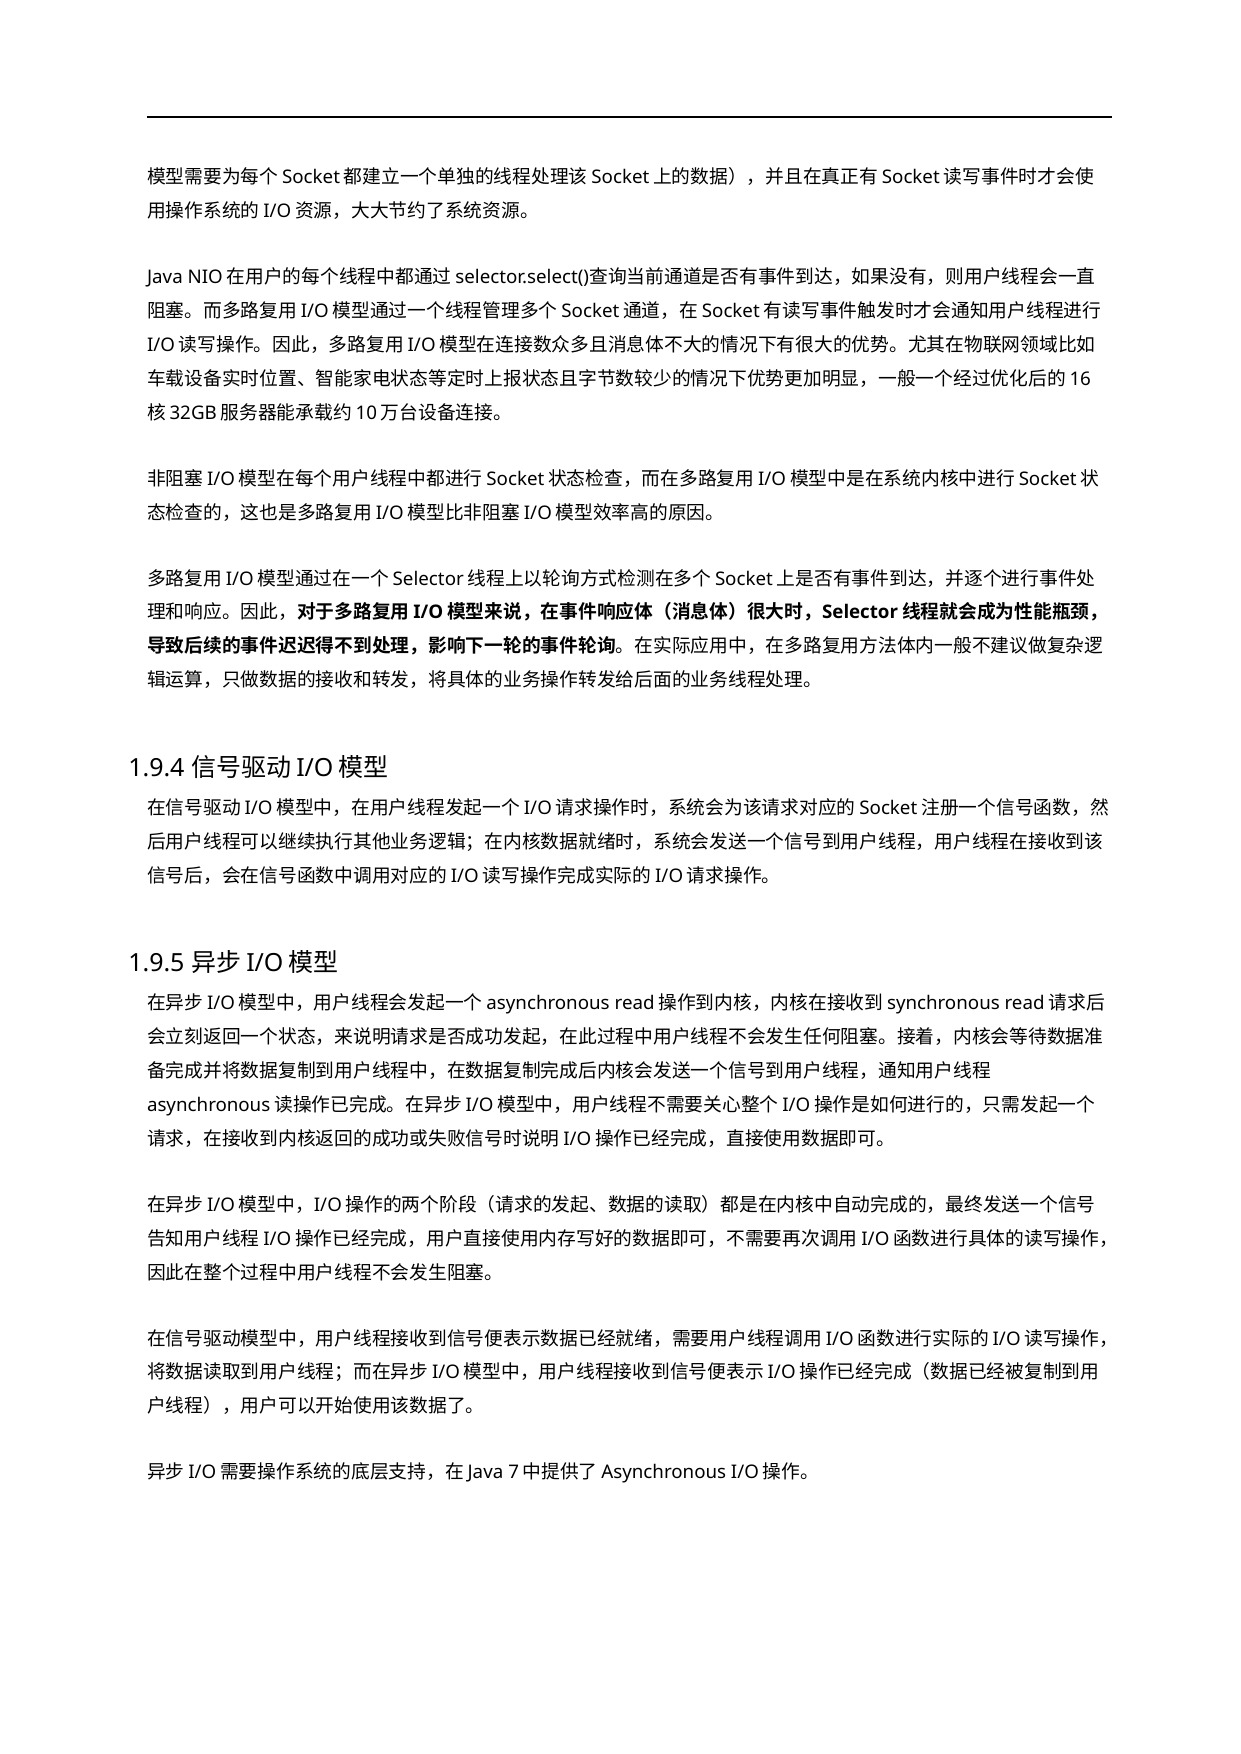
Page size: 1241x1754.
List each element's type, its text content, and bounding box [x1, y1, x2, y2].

text 在信号驱动模型中，用户线程接收到信号便表示数据已经就绪，需要用户线程调用I/O函数进行实际的I/O读写操作，将数据读取到用户线程；而在异步I/O模型中，用户线程接收到信号便表示I/O操作已经完成（数据已经被复制到用户线程），用户可以开始使用该数据了。 [147, 1323, 1112, 1418]
subtitle 1.9.5 异步I/O模型 [128, 942, 1112, 979]
text 非阻塞I/O模型在每个用户线程中都进行Socket状态检查，而在多路复用I/O模型中是在系统内核中进行Socket状态检查的，这也是多路复用I/O模型比非阻塞I/O模型效率高的原因。 [147, 463, 1112, 524]
text 异步I/O需要操作系统的底层支持，在Java 7中提供了Asynchronous I/O操作。 [147, 1457, 1112, 1484]
text 在异步I/O模型中，用户线程会发起一个asynchronous read操作到内核，内核在接收到synchronous read请求后会立刻返回一个状态，来说明请求是否成功发起，在此过程中用户线程不会发生任何阻塞。接着，内核会等待数据准备完成并将数据复制到用户线程中，在数据复制完成后内核会发送一个信号到用户线程，通知用户线程asynchronous读操作已完成。在异步I/O模型中，用户线程不需要关心整个I/O操作是如何进行的，只需发起一个请求，在接收到内核返回的成功或失败信号时说明I/O操作已经完成，直接使用数据即可。 [147, 988, 1112, 1151]
text 在信号驱动I/O模型中，在用户线程发起一个I/O请求操作时，系统会为该请求对应的Socket注册一个信号函数，然后用户线程可以继续执行其他业务逻辑；在内核数据就绪时，系统会发送一个信号到用户线程，用户线程在接收到该信号后，会在信号函数中调用对应的I/O读写操作完成实际的I/O请求操作。 [147, 792, 1112, 888]
subtitle 1.9.4 信号驱动I/O模型 [128, 747, 1112, 783]
text 多路复用I/O模型通过在一个Selector线程上以轮询方式检测在多个Socket上是否有事件到达，并逐个进行事件处理和响应。因此，对于多路复用I/O模型来说，在事件响应体（消息体）很大时，Selector线程就会成为性能瓶颈，导致后续的事件迟迟得不到处理，影响下一轮的事件轮询。在实际应用中，在多路复用方法体内一般不建议做复杂逻辑运算，只做数据的接收和转发，将具体的业务操作转发给后面的业务线程处理。 [147, 563, 1112, 692]
text Java NIO在用户的每个线程中都通过selector.select()查询当前通道是否有事件到达，如果没有，则用户线程会一直阻塞。而多路复用I/O模型通过一个线程管理多个Socket通道，在Socket有读写事件触发时才会通知用户线程进行I/O读写操作。因此，多路复用I/O模型在连接数众多且消息体不大的情况下有很大的优势。尤其在物联网领域比如车载设备实时位置、智能家电状态等定时上报状态且字节数较少的情况下优势更加明显，一般一个经过优化后的16核32GB服务器能承载约10万台设备连接。 [147, 262, 1112, 425]
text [147, 162, 1112, 223]
text 在异步I/O模型中，I/O操作的两个阶段（请求的发起、数据的读取）都是在内核中自动完成的，最终发送一个信号告知用户线程I/O操作已经完成，用户直接使用内存写好的数据即可，不需要再次调用I/O函数进行具体的读写操作，因此在整个过程中用户线程不会发生阻塞。 [147, 1189, 1112, 1284]
